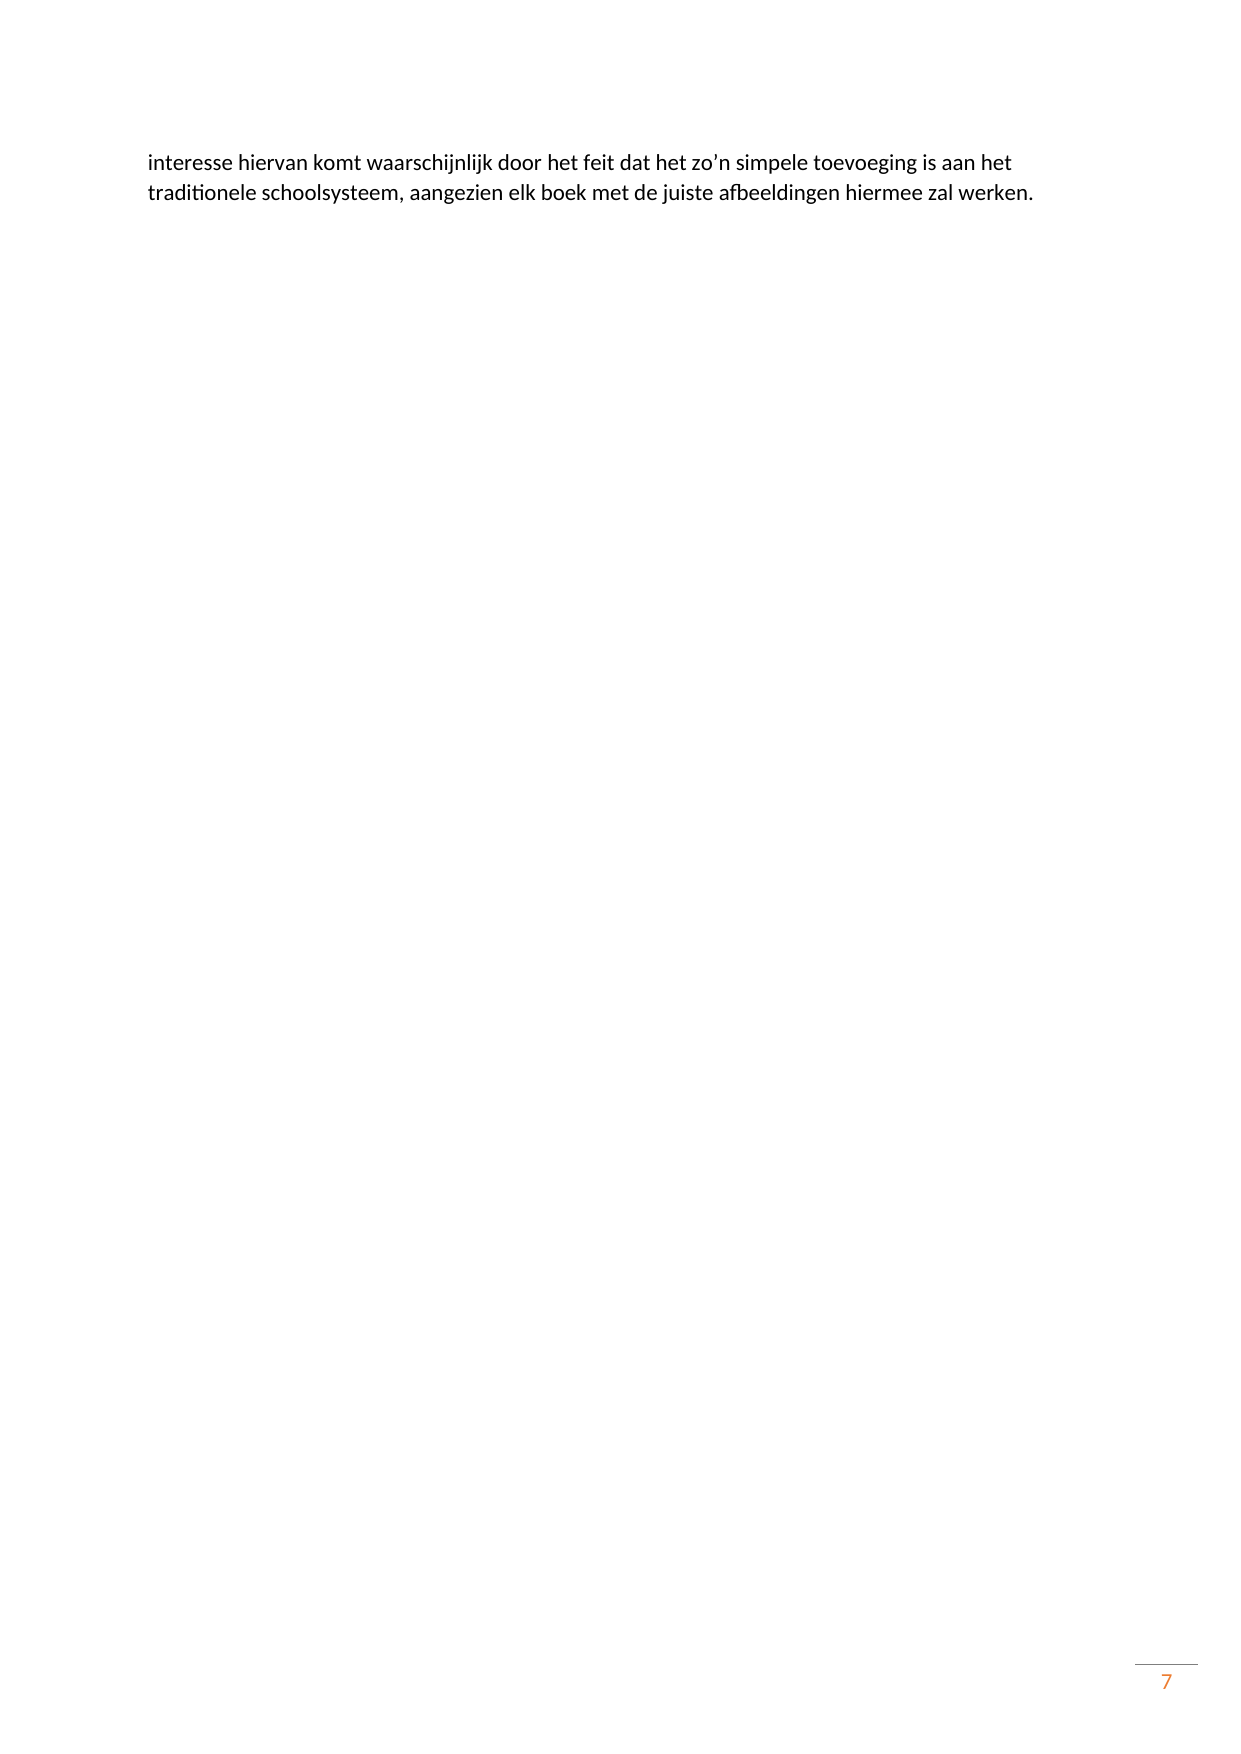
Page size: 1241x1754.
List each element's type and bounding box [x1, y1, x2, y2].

text [148, 148, 1093, 206]
